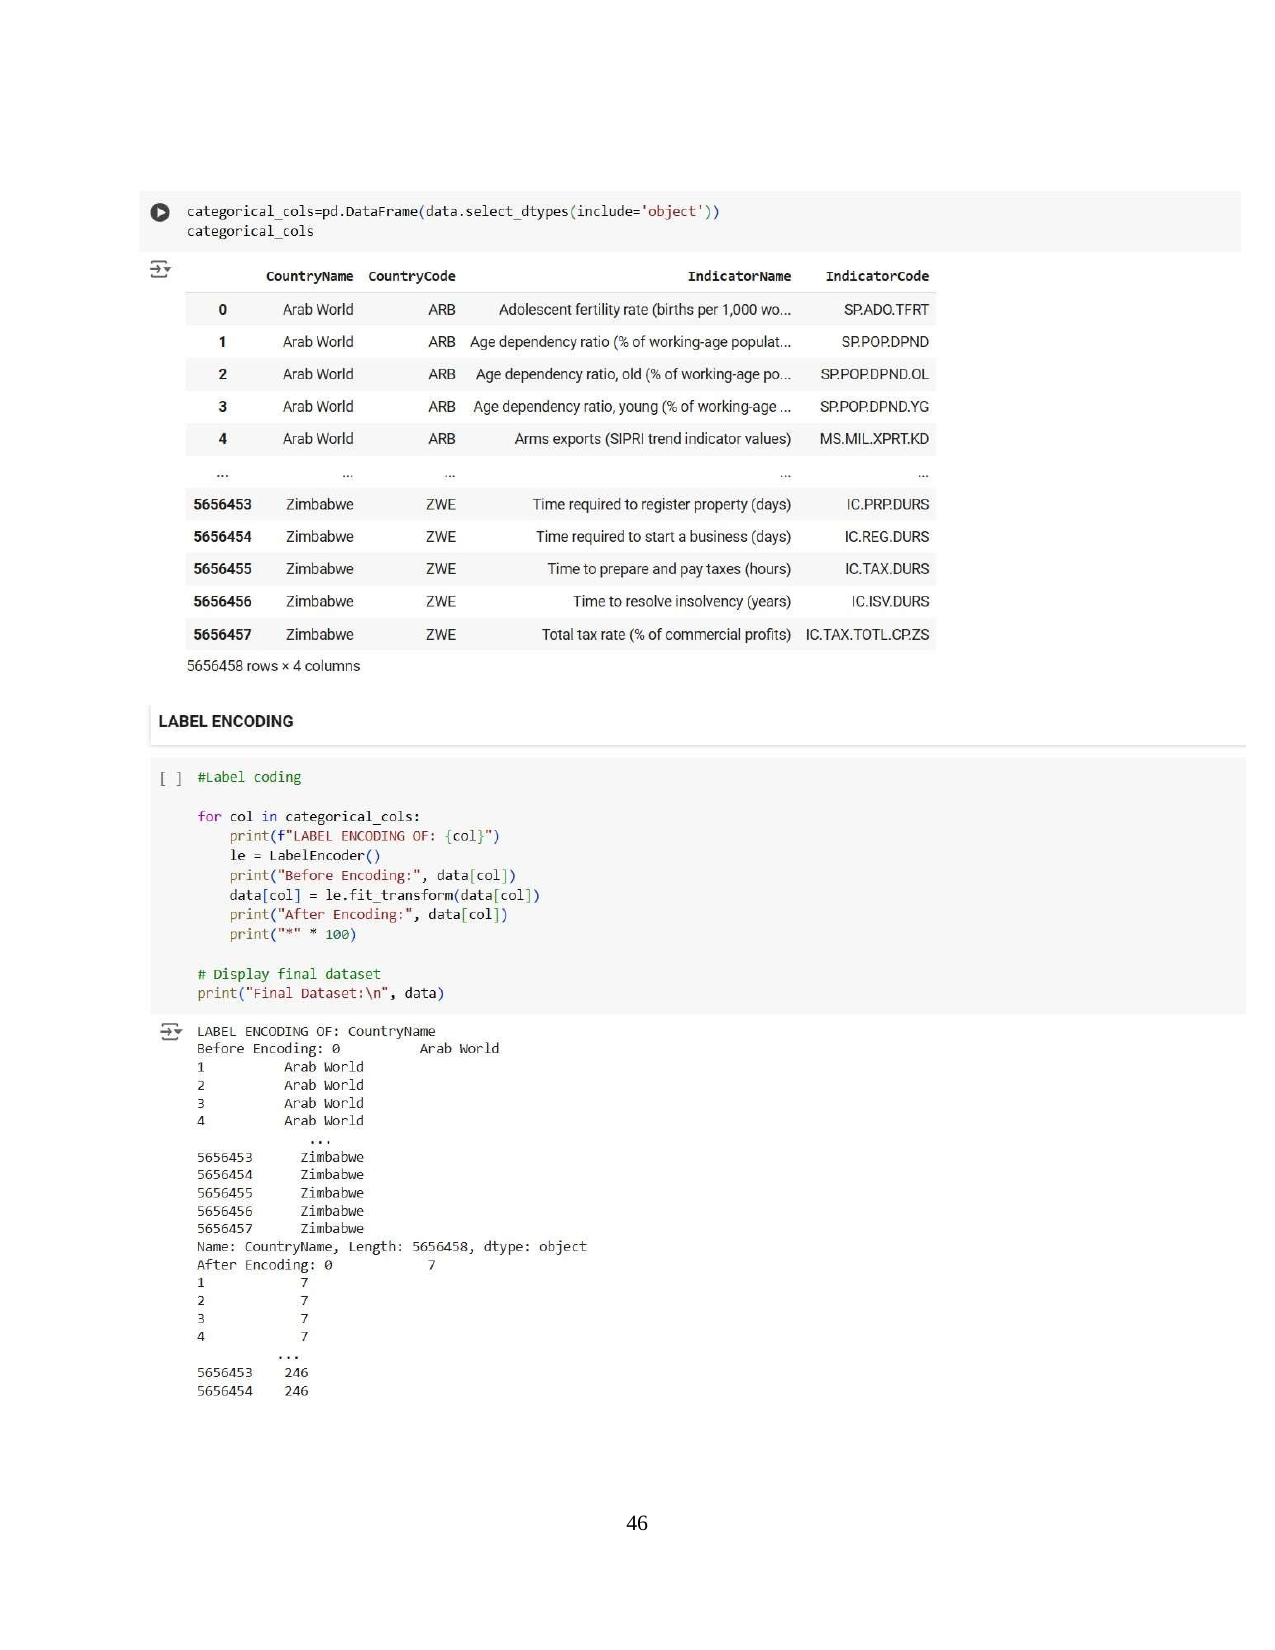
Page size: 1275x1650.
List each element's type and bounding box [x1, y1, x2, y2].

picture [131, 190, 1241, 703]
picture [131, 705, 1246, 1400]
